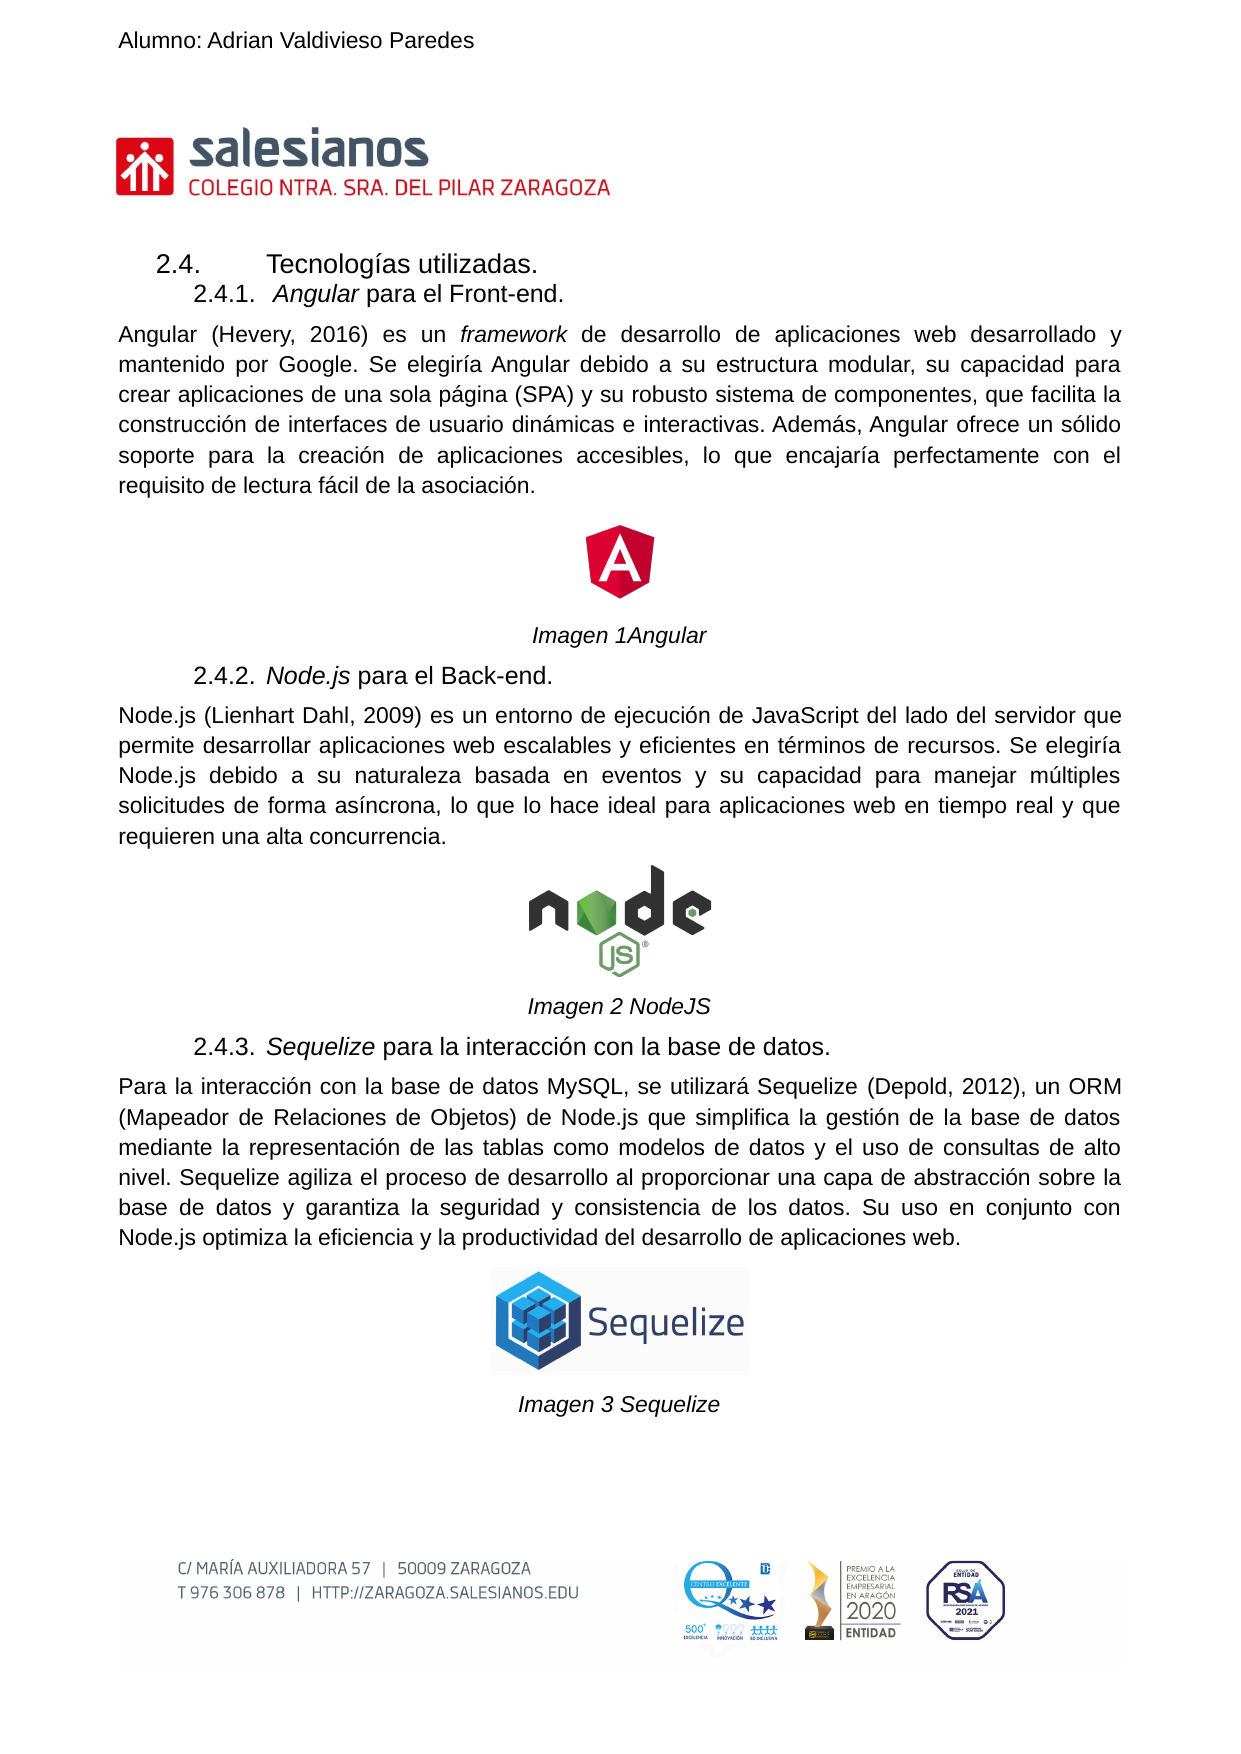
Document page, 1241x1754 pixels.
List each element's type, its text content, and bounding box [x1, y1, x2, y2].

text Imagen 1Angular [118, 622, 1122, 648]
picture [100, 115, 629, 217]
text Angular es un framework de desarrollo de aplicaciones web desarrollado y mantenido por Google. Se elegiría Angular debido a su estructura modular, su capacidad para crear aplicaciones de una sola página (SPA) y su robusto sistema de componentes, que facilita la construcción de interfaces de usuario dinámicas e interactivas. Además, Angular ofrece un sólido soporte para la creación de aplicaciones accesibles, lo que encajaría perfectamente con el requisito de lectura fácil de la asociación. [118, 321, 1122, 498]
text Sequelize para la interacción con la base de datos. [193, 1032, 1122, 1061]
picture [118, 1557, 1123, 1667]
text Node.js para el Back-end. [193, 661, 1122, 689]
picture [574, 514, 666, 606]
text Imagen 3 Sequelize [118, 1391, 1122, 1418]
text Para la interacción con la base de datos MySQL, se utilizará Sequelize , un ORM (Mapeador de Relaciones de Objetos) de Node.js que simplifica la gestión de la base de datos mediante la representación de las tablas como modelos de datos y el uso de consultas de alto nivel. Sequelize agiliza el proceso de desarrollo al proporcionar una capa de abstracción sobre la base de datos y garantiza la seguridad y consistencia de los datos. Su uso en conjunto con Node.js optimiza la eficiencia y la productividad del desarrollo de aplicaciones web. [118, 1073, 1122, 1251]
text Angular para el Front-end. [193, 279, 1122, 308]
picture [490, 1267, 750, 1375]
text Imagen 2 NodeJS [118, 993, 1122, 1019]
picture [529, 865, 712, 977]
text Node.js es un entorno de ejecución de JavaScript del lado del servidor que permite desarrollar aplicaciones web escalables y eficientes en términos de recursos. Se elegiría Node.js debido a su naturaleza basada en eventos y su capacidad para manejar múltiples solicitudes de forma asíncrona, lo que lo hace ideal para aplicaciones web en tiempo real y que requieren una alta concurrencia. [118, 702, 1122, 849]
text Tecnologías utilizadas. [156, 248, 1122, 279]
